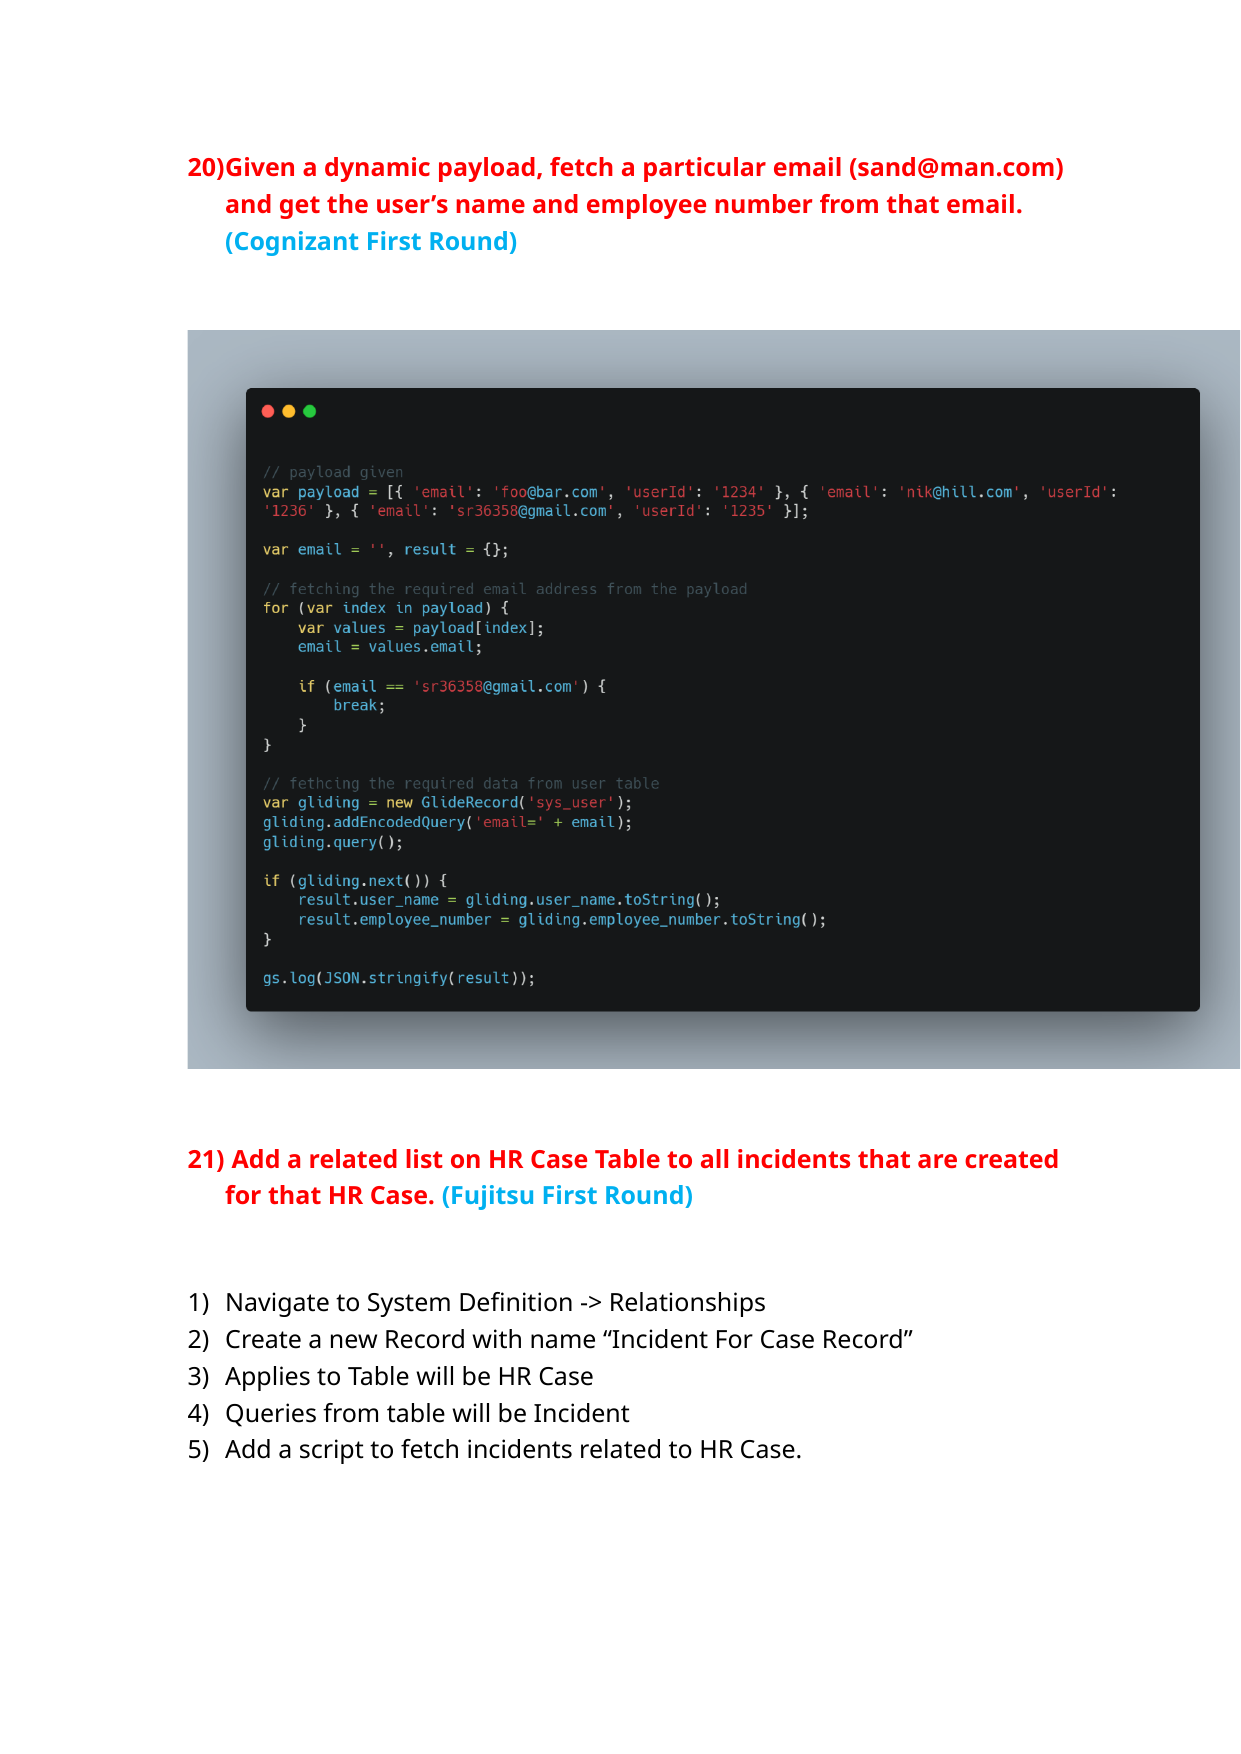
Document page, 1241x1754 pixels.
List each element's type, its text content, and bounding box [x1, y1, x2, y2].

picture [187, 330, 1241, 1069]
list Given a dynamic payload, fetch a particular email (sand@man.com) and get the user’s name and employee number from that email. (Cognizant First Round) [187, 150, 1090, 258]
list Add a script to fetch incidents related to HR Case. [187, 1432, 1090, 1466]
list Create a new Record with name “Incident For Case Record” [187, 1322, 1090, 1356]
list Queries from table will be Incident [187, 1395, 1090, 1429]
list Add a related list on HR Case Table to all incidents that are created for that HR Case. (Fujitsu First Round) [187, 1141, 1090, 1212]
list Navigate to System Definition -> Relationships [187, 1285, 1090, 1319]
list Applies to Table will be HR Case [187, 1358, 1090, 1392]
